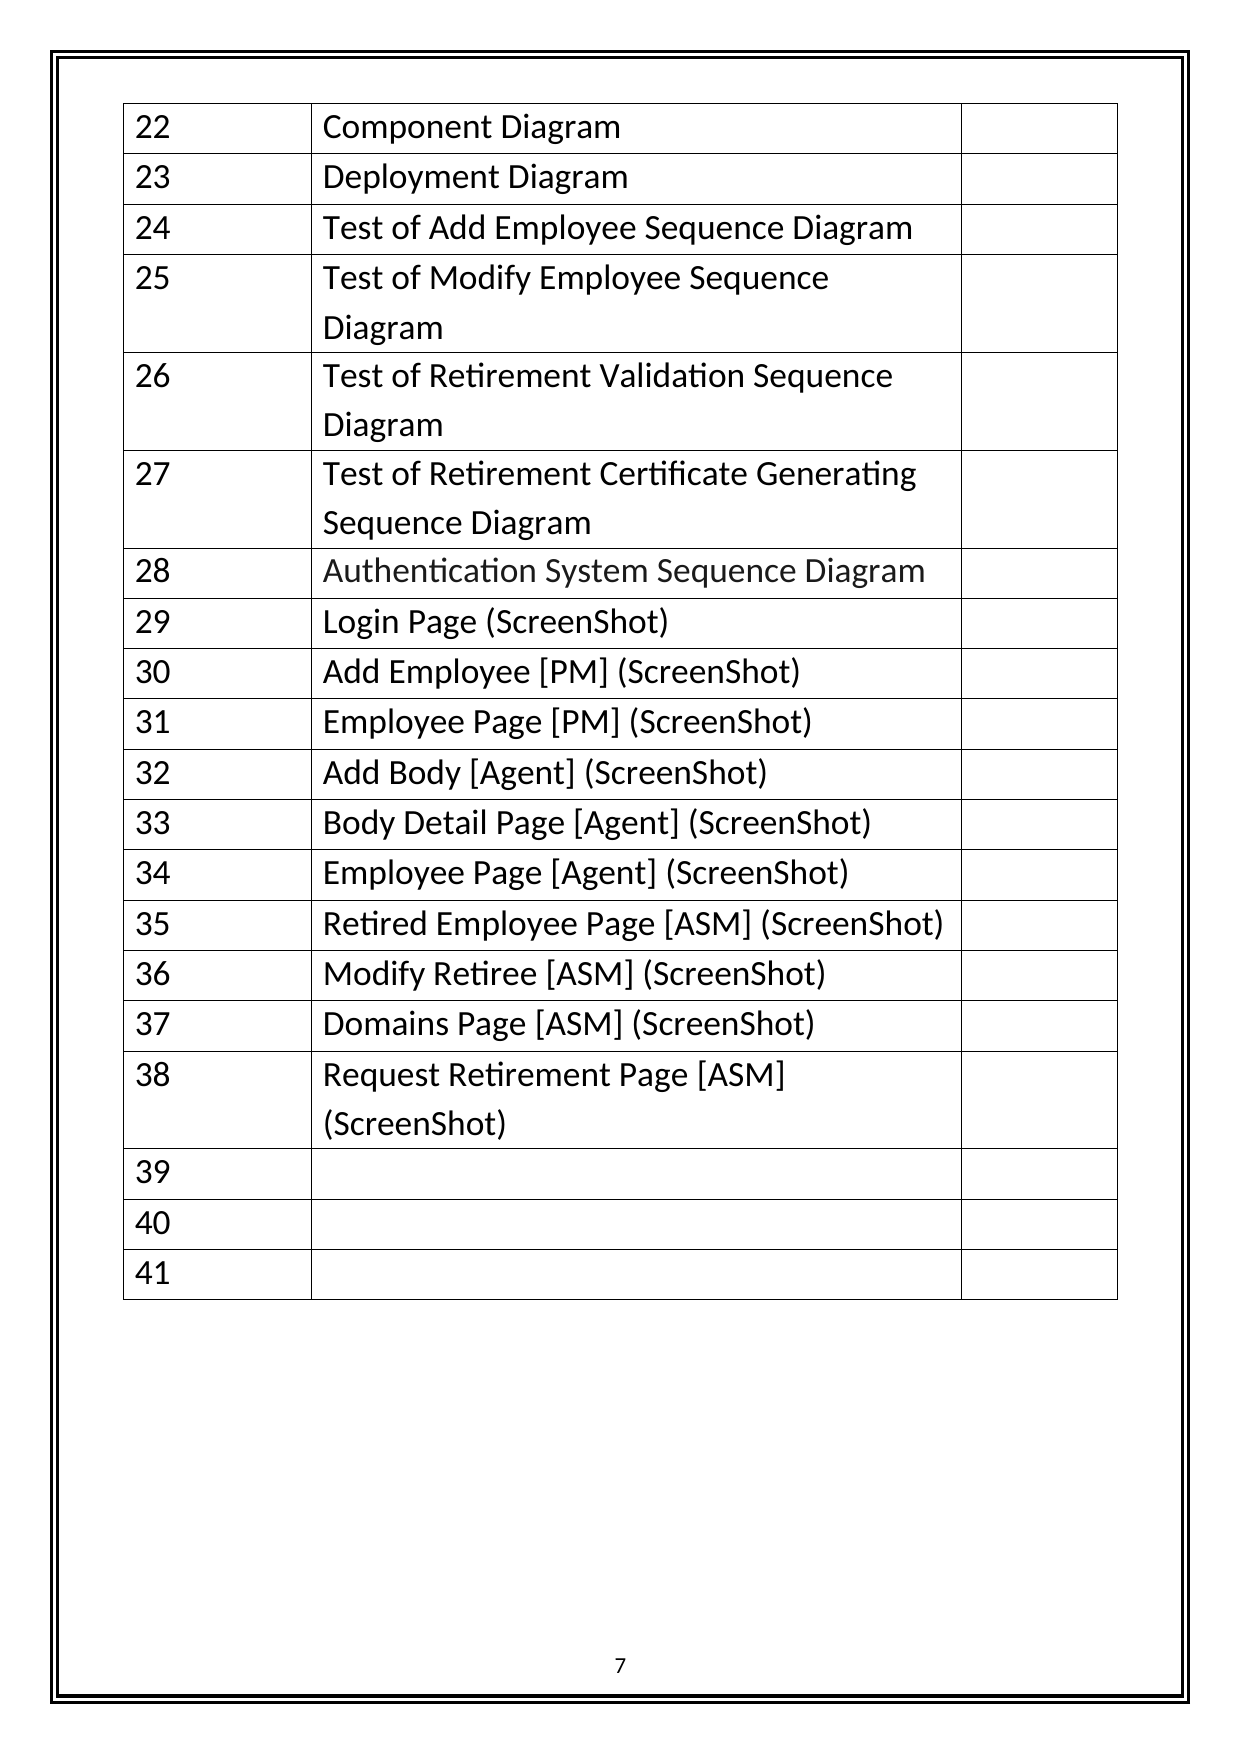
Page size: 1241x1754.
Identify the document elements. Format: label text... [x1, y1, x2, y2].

table_cell 35 [124, 901, 311, 950]
table_cell [962, 549, 1117, 598]
table_cell Authentication System Sequence Diagram [312, 549, 961, 598]
table_cell Add Body [Agent] (ScreenShot) [312, 750, 961, 799]
table_cell [962, 649, 1117, 698]
table_cell 41 [124, 1250, 311, 1299]
table_cell 34 [124, 850, 311, 899]
table_cell Retired Employee Page [ASM] (ScreenShot) [312, 901, 961, 950]
table_cell Add Employee [PM] (ScreenShot) [312, 649, 961, 698]
table_cell [962, 1149, 1117, 1199]
table_cell Component Diagram [312, 104, 961, 153]
table_cell 31 [124, 699, 311, 749]
table_cell Employee Page [Agent] (ScreenShot) [312, 850, 961, 899]
table_cell 39 [124, 1149, 311, 1199]
table_cell [962, 599, 1117, 648]
table_cell 26 [124, 353, 311, 449]
table_cell 23 [124, 154, 311, 204]
table_cell Domains Page [ASM] (ScreenShot) [312, 1001, 961, 1051]
table_cell [962, 699, 1117, 749]
table_cell Login Page (ScreenShot) [312, 599, 961, 648]
table_cell [962, 1052, 1117, 1148]
table_cell 25 [124, 255, 311, 352]
table_cell [962, 951, 1117, 1000]
table_cell [962, 1001, 1117, 1051]
table_cell Test of Add Employee Sequence Diagram [312, 205, 961, 254]
table_cell [962, 451, 1117, 547]
table_cell Test of Modify Employee Sequence Diagram [312, 255, 961, 352]
table_cell 40 [124, 1200, 311, 1249]
table_cell Body Detail Page [Agent] (ScreenShot) [312, 800, 961, 849]
table_cell [312, 1250, 961, 1299]
table_cell [962, 205, 1117, 254]
table_cell [962, 353, 1117, 449]
table_cell 24 [124, 205, 311, 254]
table_cell [962, 255, 1117, 352]
table_cell [962, 104, 1117, 153]
table_cell [962, 901, 1117, 950]
table_cell Modify Retiree [ASM] (ScreenShot) [312, 951, 961, 1000]
table_cell 33 [124, 800, 311, 849]
table_cell 36 [124, 951, 311, 1000]
table_cell [312, 1149, 961, 1199]
table_cell Deployment Diagram [312, 154, 961, 204]
table_cell [312, 1200, 961, 1249]
table_cell 29 [124, 599, 311, 648]
table_cell Test of Retirement Validation Sequence Diagram [312, 353, 961, 449]
table_cell Request Retirement Page [ASM] (ScreenShot) [312, 1052, 961, 1148]
table_cell Employee Page [PM] (ScreenShot) [312, 699, 961, 749]
table_cell [962, 850, 1117, 899]
table_cell 38 [124, 1052, 311, 1148]
table_cell 27 [124, 451, 311, 547]
table_cell [962, 1250, 1117, 1299]
table_cell [962, 800, 1117, 849]
table_cell 22 [124, 104, 311, 153]
table_cell [962, 154, 1117, 204]
table_cell 30 [124, 649, 311, 698]
table_cell 32 [124, 750, 311, 799]
table_cell [962, 750, 1117, 799]
table_cell 37 [124, 1001, 311, 1051]
table_cell [962, 1200, 1117, 1249]
table_cell Test of Retirement Certificate Generating Sequence Diagram [312, 451, 961, 547]
table_cell 28 [124, 549, 311, 598]
